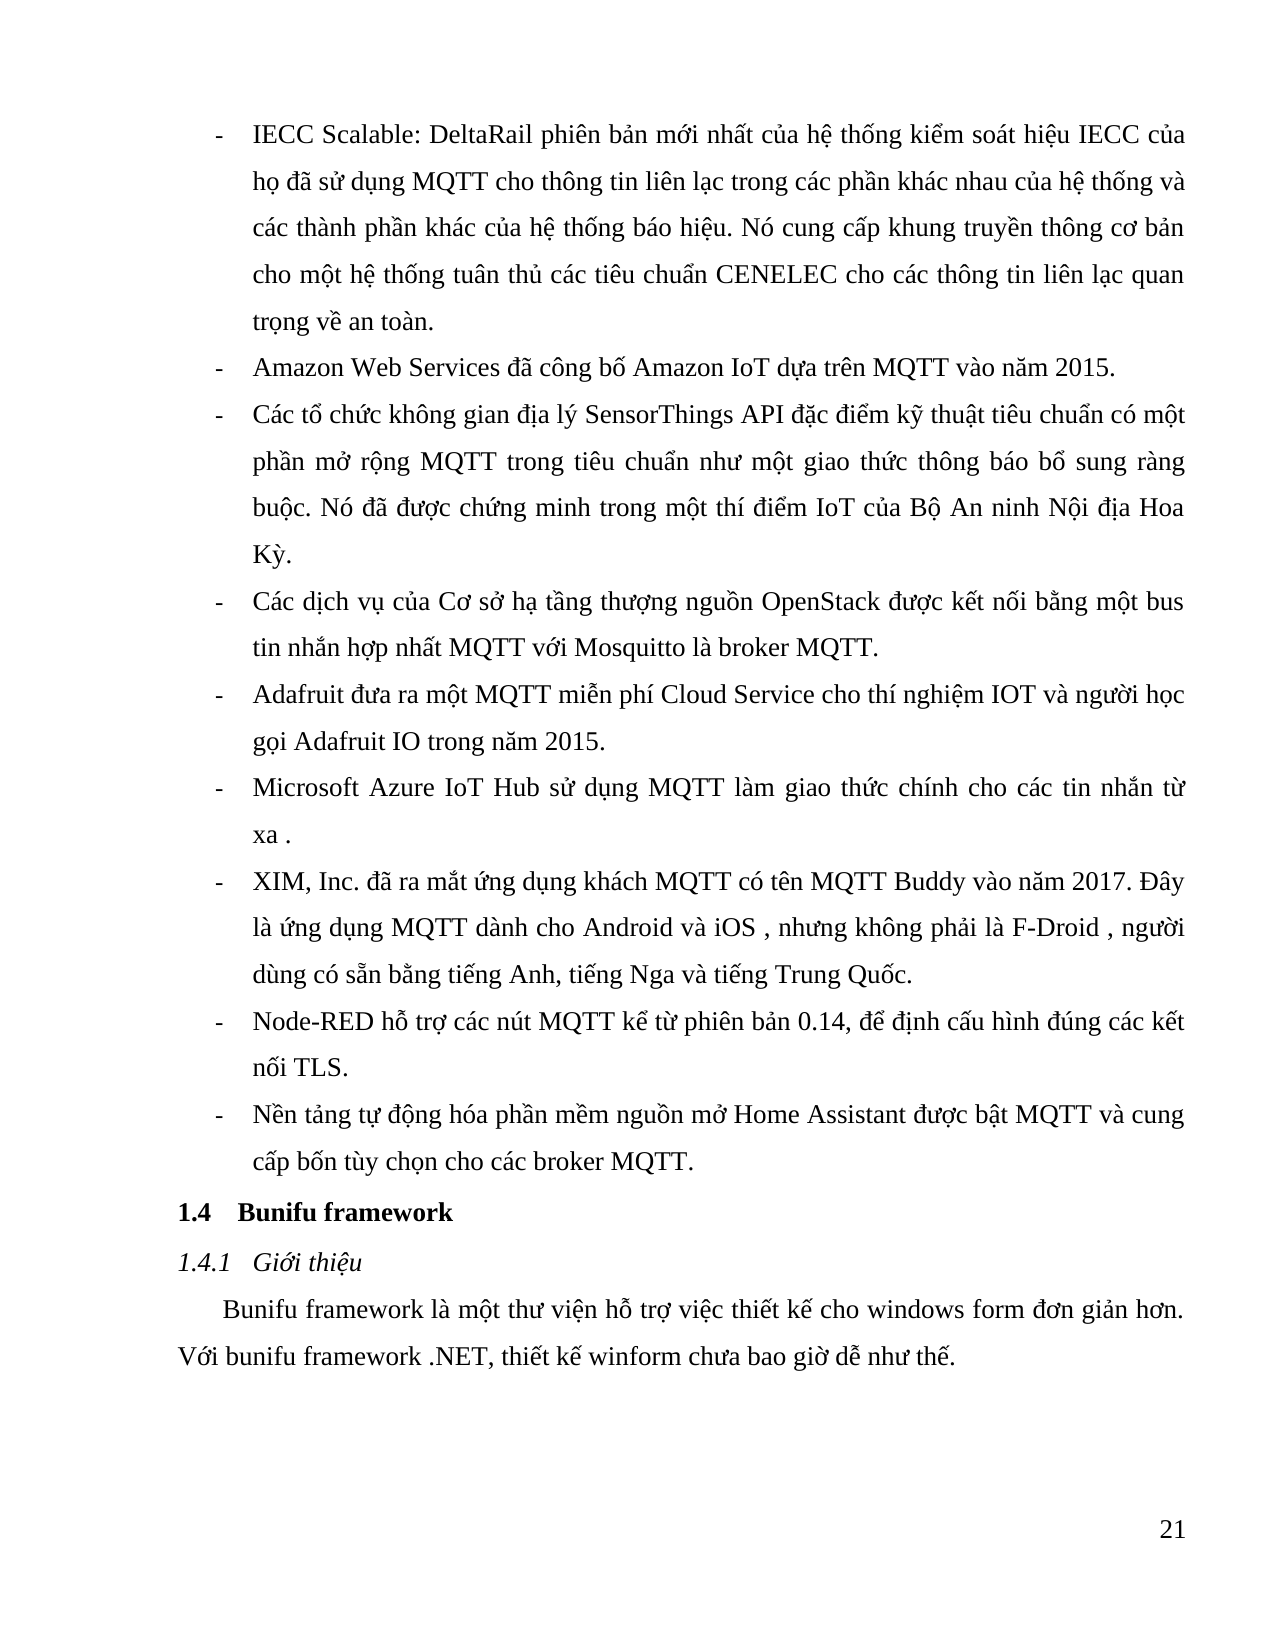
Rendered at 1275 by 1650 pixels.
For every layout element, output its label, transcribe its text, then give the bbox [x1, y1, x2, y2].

list Microsoft Azure IoT Hub sử dụng MQTT làm giao thức chính cho các tin nhắn từ xa . [215, 771, 1186, 849]
text Bunifu framework là một thư viện hỗ trợ việc thiết kế cho windows form đơn giản hơn. Với bunifu framework .NET, thiết kế winform chưa bao giờ dễ như thế. [177, 1293, 1186, 1371]
subtitle Bunifu framework [177, 1196, 1186, 1227]
list Node-RED hỗ trợ các nút MQTT kể từ phiên bản 0.14, để định cấu hình đúng các kết nối TLS. [215, 1005, 1186, 1083]
subtitle Giới thiệu [177, 1246, 1186, 1278]
list IECC Scalable: DeltaRail phiên bản mới nhất của hệ thống kiểm soát hiệu IECC của họ đã sử dụng MQTT cho thông tin liên lạc trong các phần khác nhau của hệ thống và các thành phần khác của hệ thống báo hiệu. Nó cung cấp khung truyền thông cơ bản cho một hệ thống tuân thủ các tiêu chuẩn CENELEC cho các thông tin liên lạc quan trọng về an toàn. [215, 118, 1186, 336]
list Các dịch vụ của Cơ sở hạ tầng thượng nguồn OpenStack được kết nối bằng một bus tin nhắn hợp nhất MQTT với Mosquitto là broker MQTT. [215, 585, 1186, 663]
list XIM, Inc. đã ra mắt ứng dụng khách MQTT có tên MQTT Buddy vào năm 2017. Đây là ứng dụng MQTT dành cho Android và iOS , nhưng không phải là F-Droid , người dùng có sẵn bằng tiếng Anh, tiếng Nga và tiếng Trung Quốc. [215, 865, 1186, 989]
list Nền tảng tự động hóa phần mềm nguồn mở Home Assistant được bật MQTT và cung cấp bốn tùy chọn cho các broker MQTT. [215, 1098, 1186, 1176]
list Các tổ chức không gian địa lý SensorThings API đặc điểm kỹ thuật tiêu chuẩn có một phần mở rộng MQTT trong tiêu chuẩn như một giao thức thông báo bổ sung ràng buộc. Nó đã được chứng minh trong một thí điểm IoT của Bộ An ninh Nội địa Hoa Kỳ. [215, 398, 1186, 569]
list Amazon Web Services đã công bố Amazon IoT dựa trên MQTT vào năm 2015. [215, 351, 1186, 383]
list Adafruit đưa ra một MQTT miễn phí Cloud Service cho thí nghiệm IOT và người học gọi Adafruit IO trong năm 2015. [215, 678, 1186, 756]
